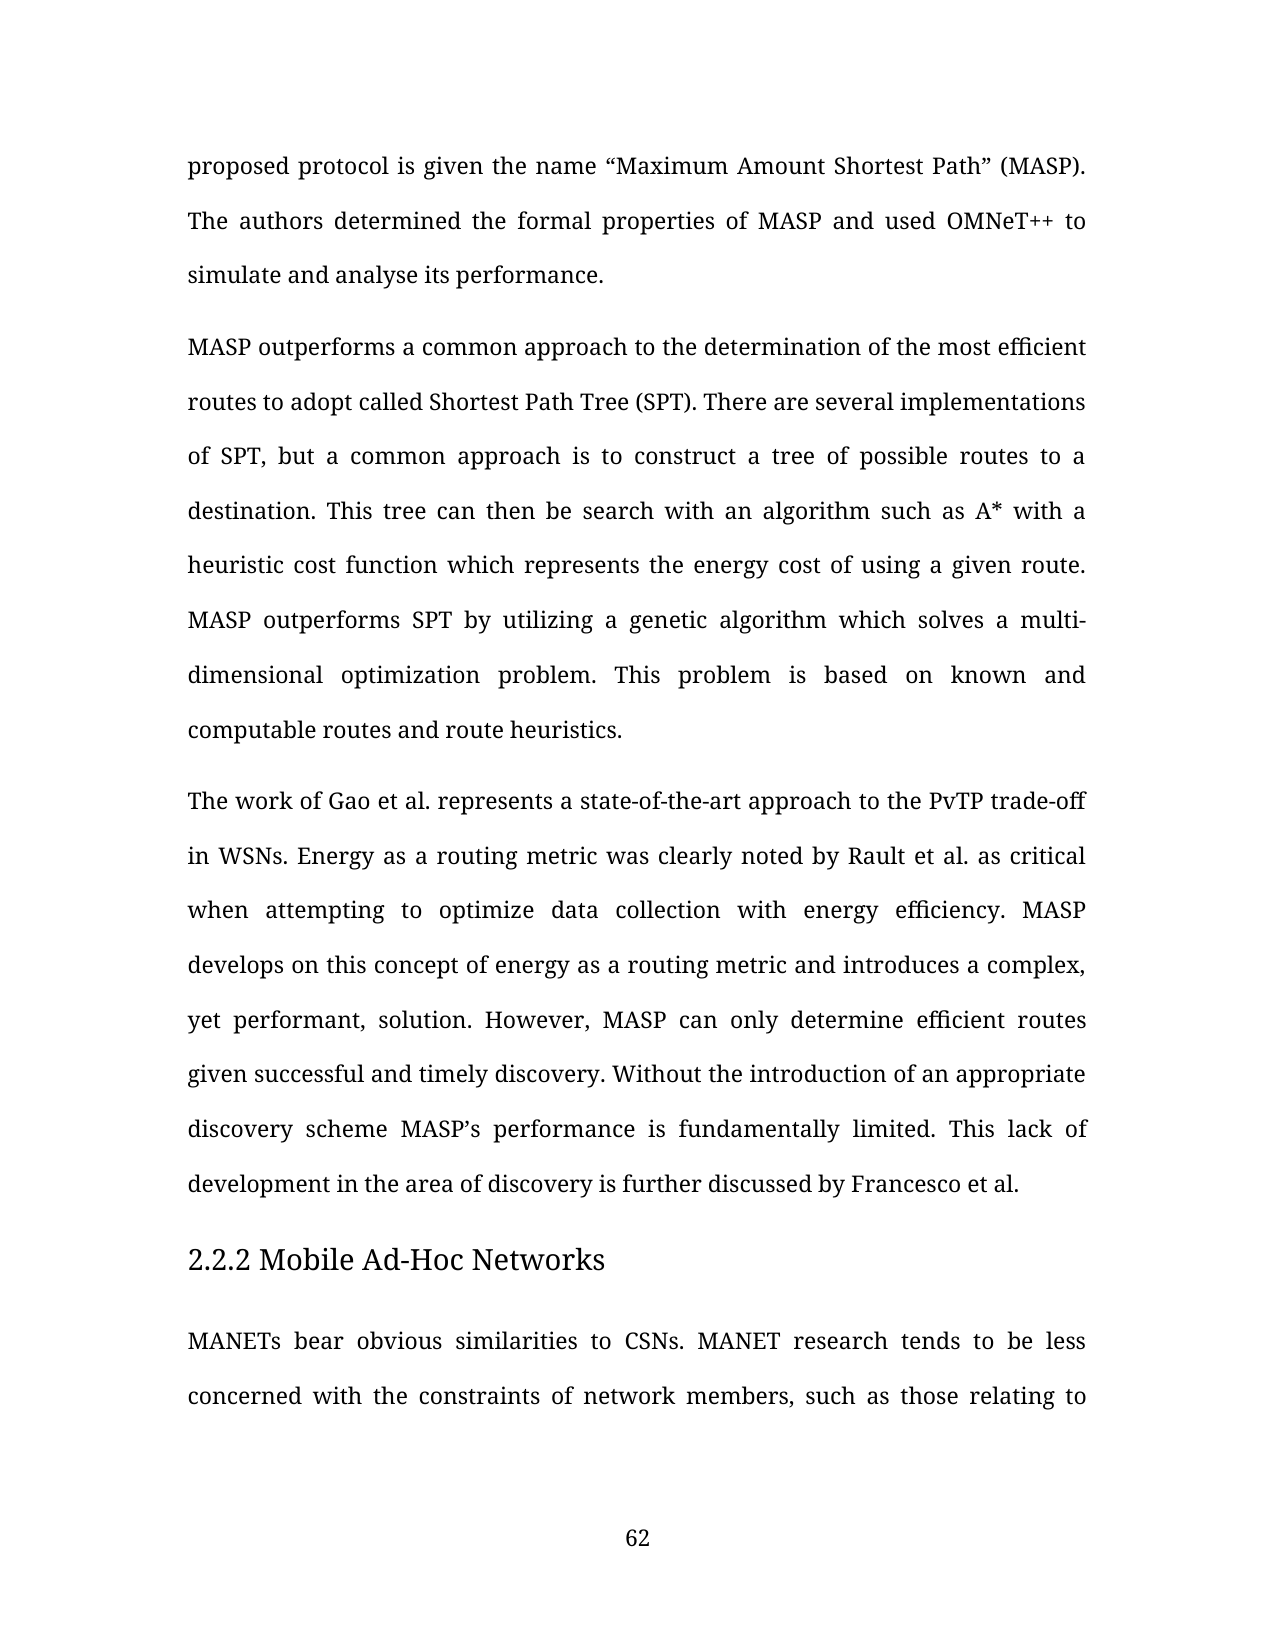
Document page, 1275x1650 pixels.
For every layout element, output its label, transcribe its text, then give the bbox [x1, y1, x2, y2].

subtitle Mobile Ad-Hoc Networks [187, 1239, 1087, 1279]
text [187, 1325, 1087, 1411]
text MASP outperforms a common approach to the determination of the most efficient routes to adopt called Shortest Path Tree (SPT). There are several implementations of SPT, but a common approach is to construct a tree of possible routes to a destination. This tree can then be search with an algorithm such as A* with a heuristic cost function which represents the energy cost of using a given route. MASP outperforms SPT by utilizing a genetic algorithm which solves a multi-dimensional optimization problem. This problem is based on known and computable routes and route heuristics. [187, 331, 1087, 745]
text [187, 150, 1087, 291]
text The work of Gao et al. represents a state-of-the-art approach to the PvTP trade-off in WSNs. Energy as a routing metric was clearly noted by Rault et al. as critical when attempting to optimize data collection with energy efficiency. MASP develops on this concept of energy as a routing metric and introduces a complex, yet performant, solution. However, MASP can only determine efficient routes given successful and timely discovery. Without the introduction of an appropriate discovery scheme MASP’s performance is fundamentally limited. This lack of development in the area of discovery is further discussed by Francesco et al. [187, 785, 1087, 1199]
